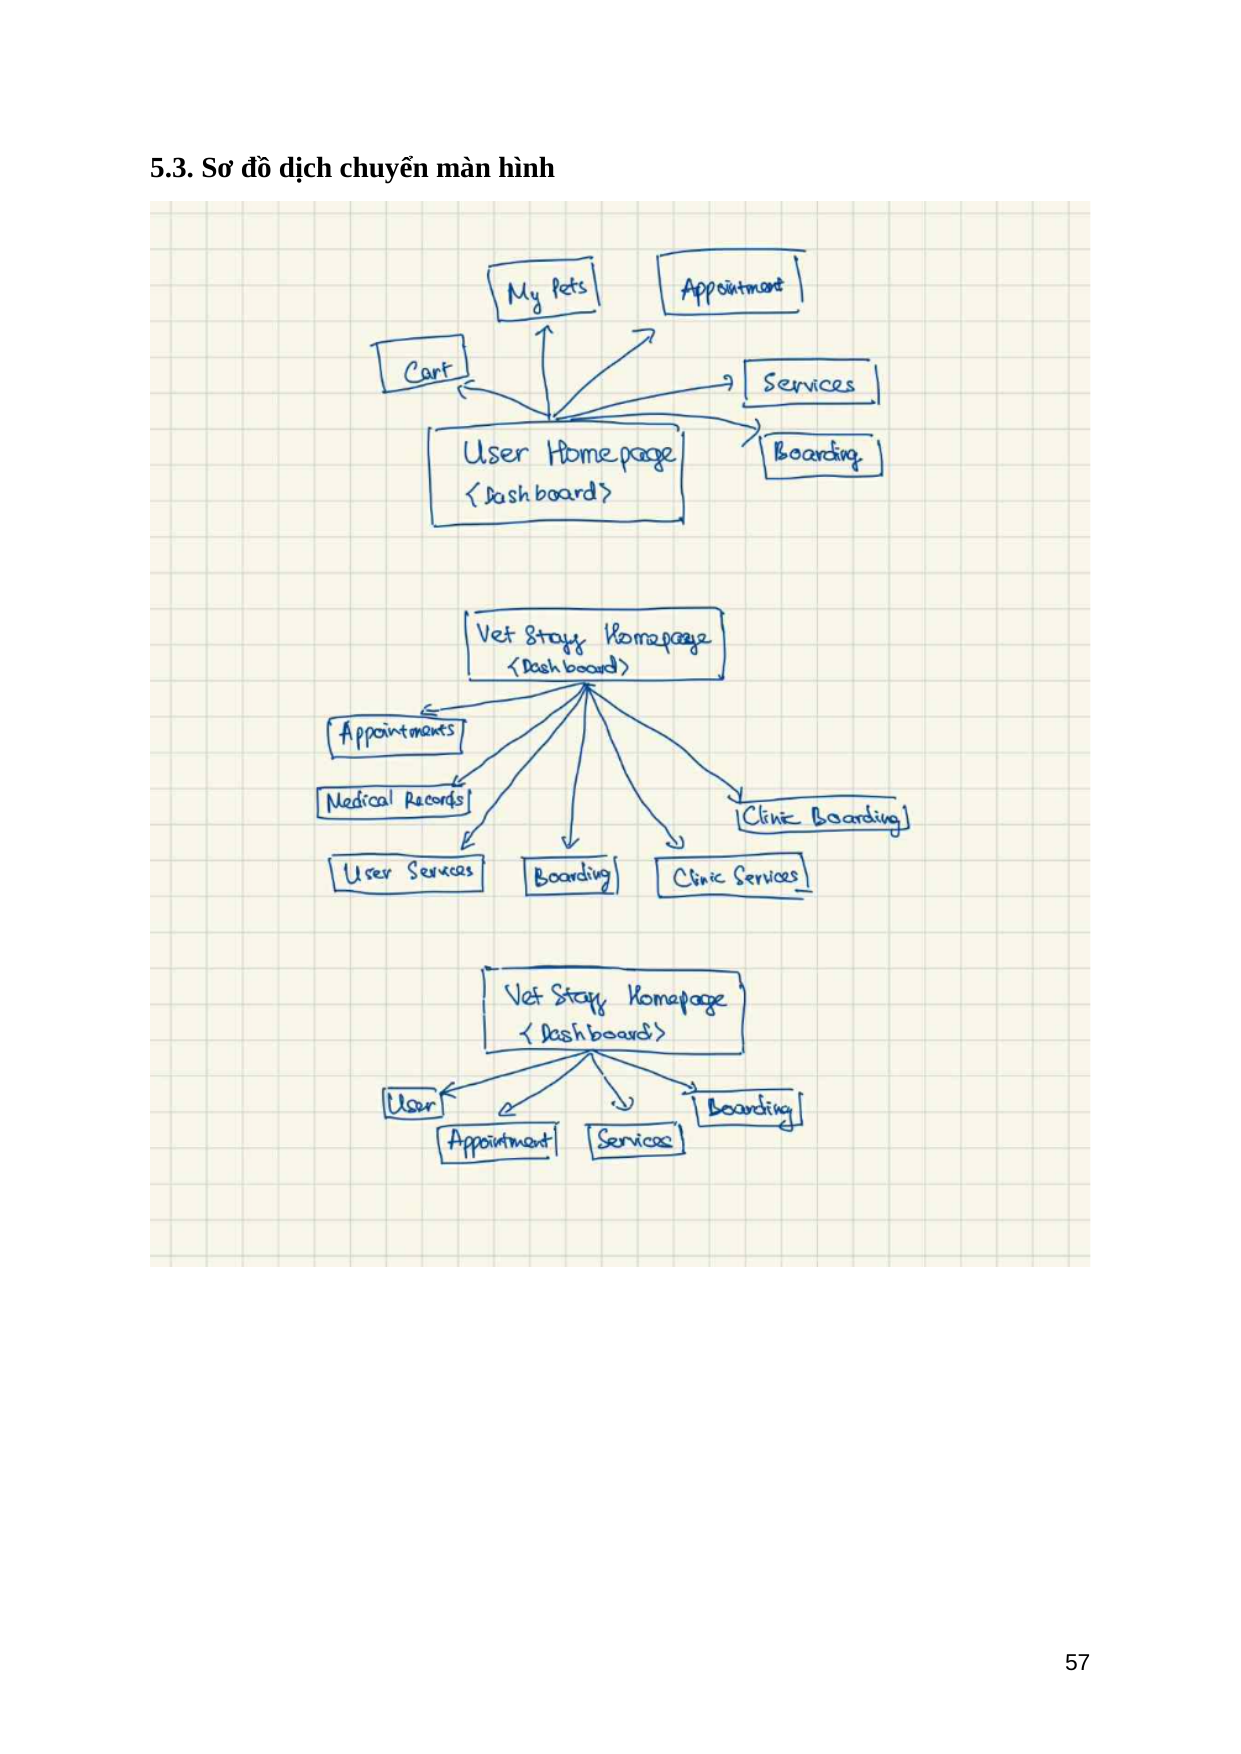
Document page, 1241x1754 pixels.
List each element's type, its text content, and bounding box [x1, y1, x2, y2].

picture [150, 201, 1091, 1267]
subtitle 5.3. Sơ đồ dịch chuyển màn hình [150, 150, 1090, 183]
